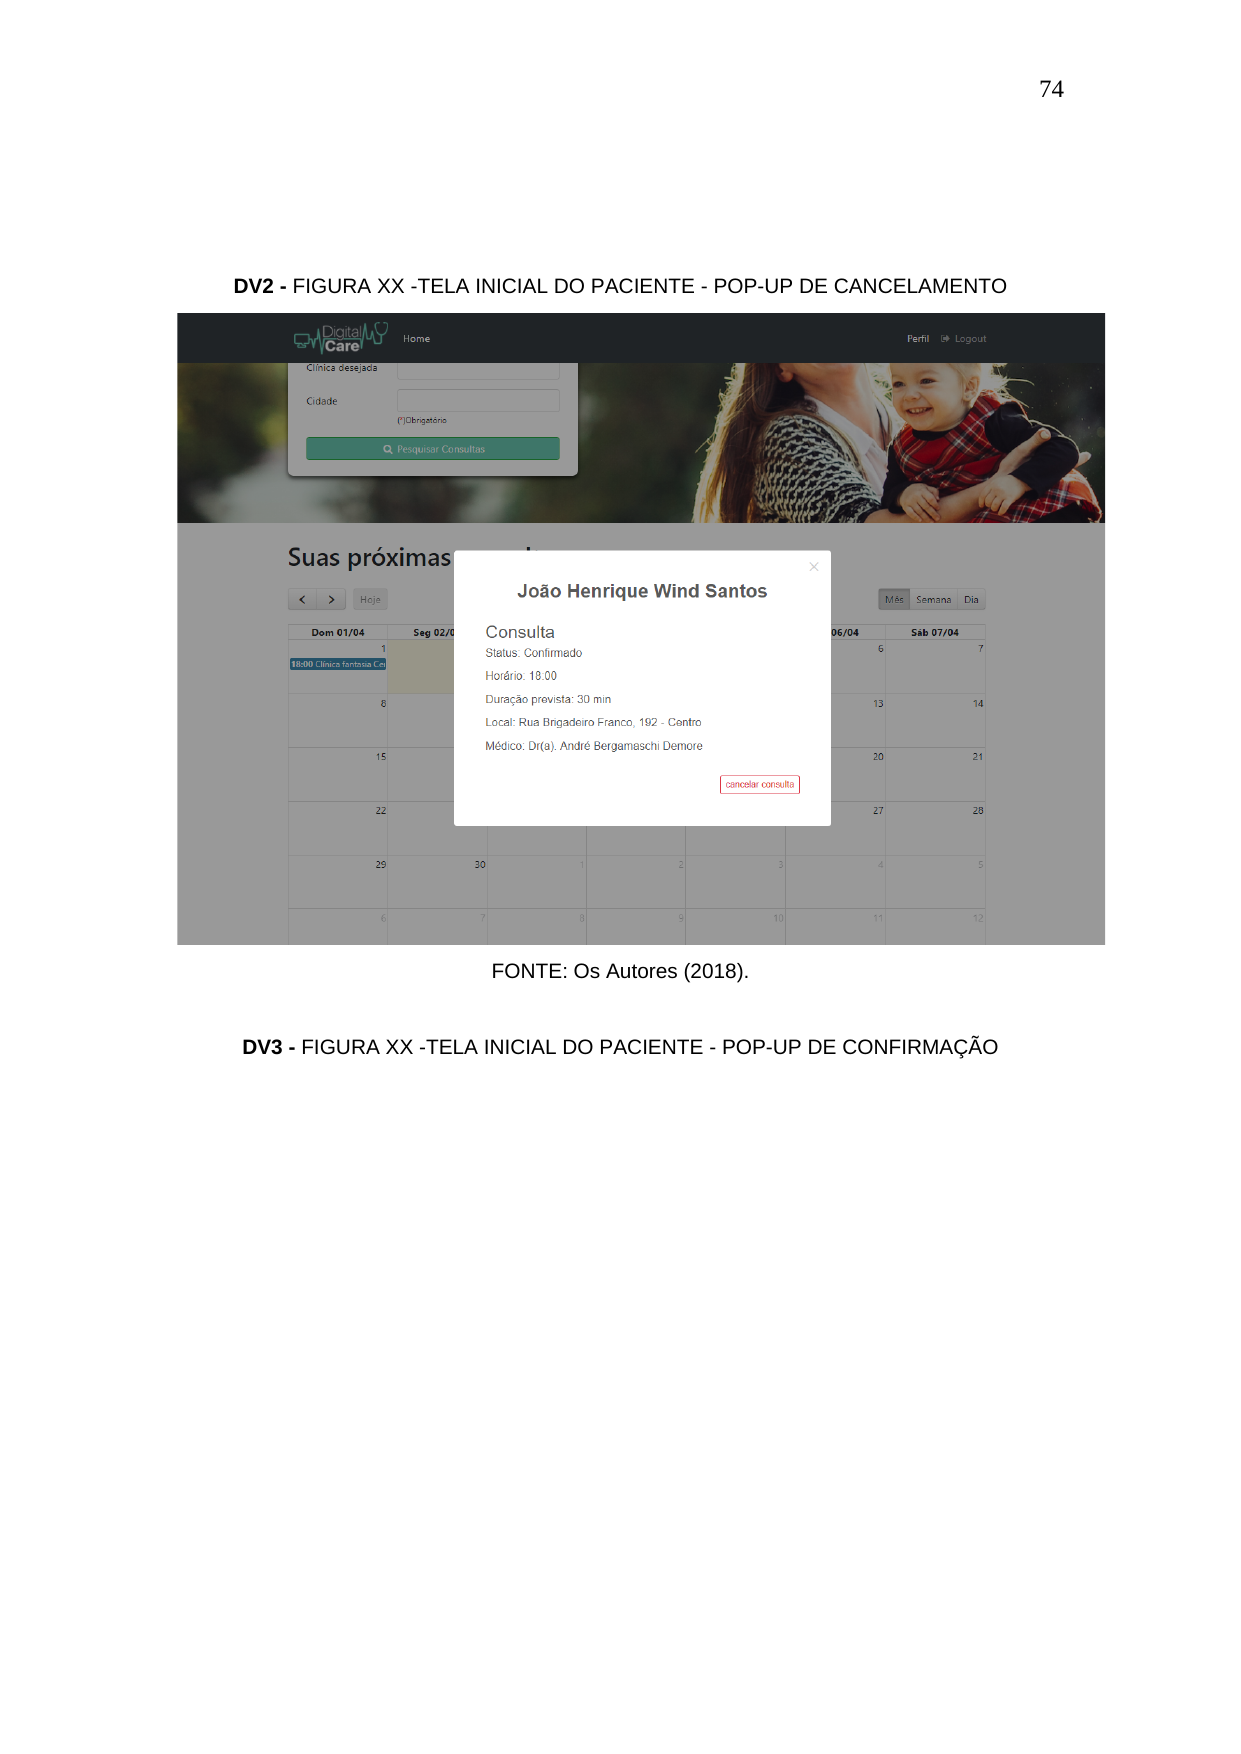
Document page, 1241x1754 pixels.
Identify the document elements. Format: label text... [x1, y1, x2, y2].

text DV2 - FIGURA XX -TELA INICIAL DO PACIENTE - POP-UP DE CANCELAMENTO [177, 270, 1064, 299]
picture [177, 313, 1106, 945]
text DV3 - FIGURA XX -TELA INICIAL DO PACIENTE - POP-UP DE CONFIRMAÇÃO [177, 1031, 1064, 1060]
text FONTE: Os Autores (2018). [177, 959, 1064, 983]
